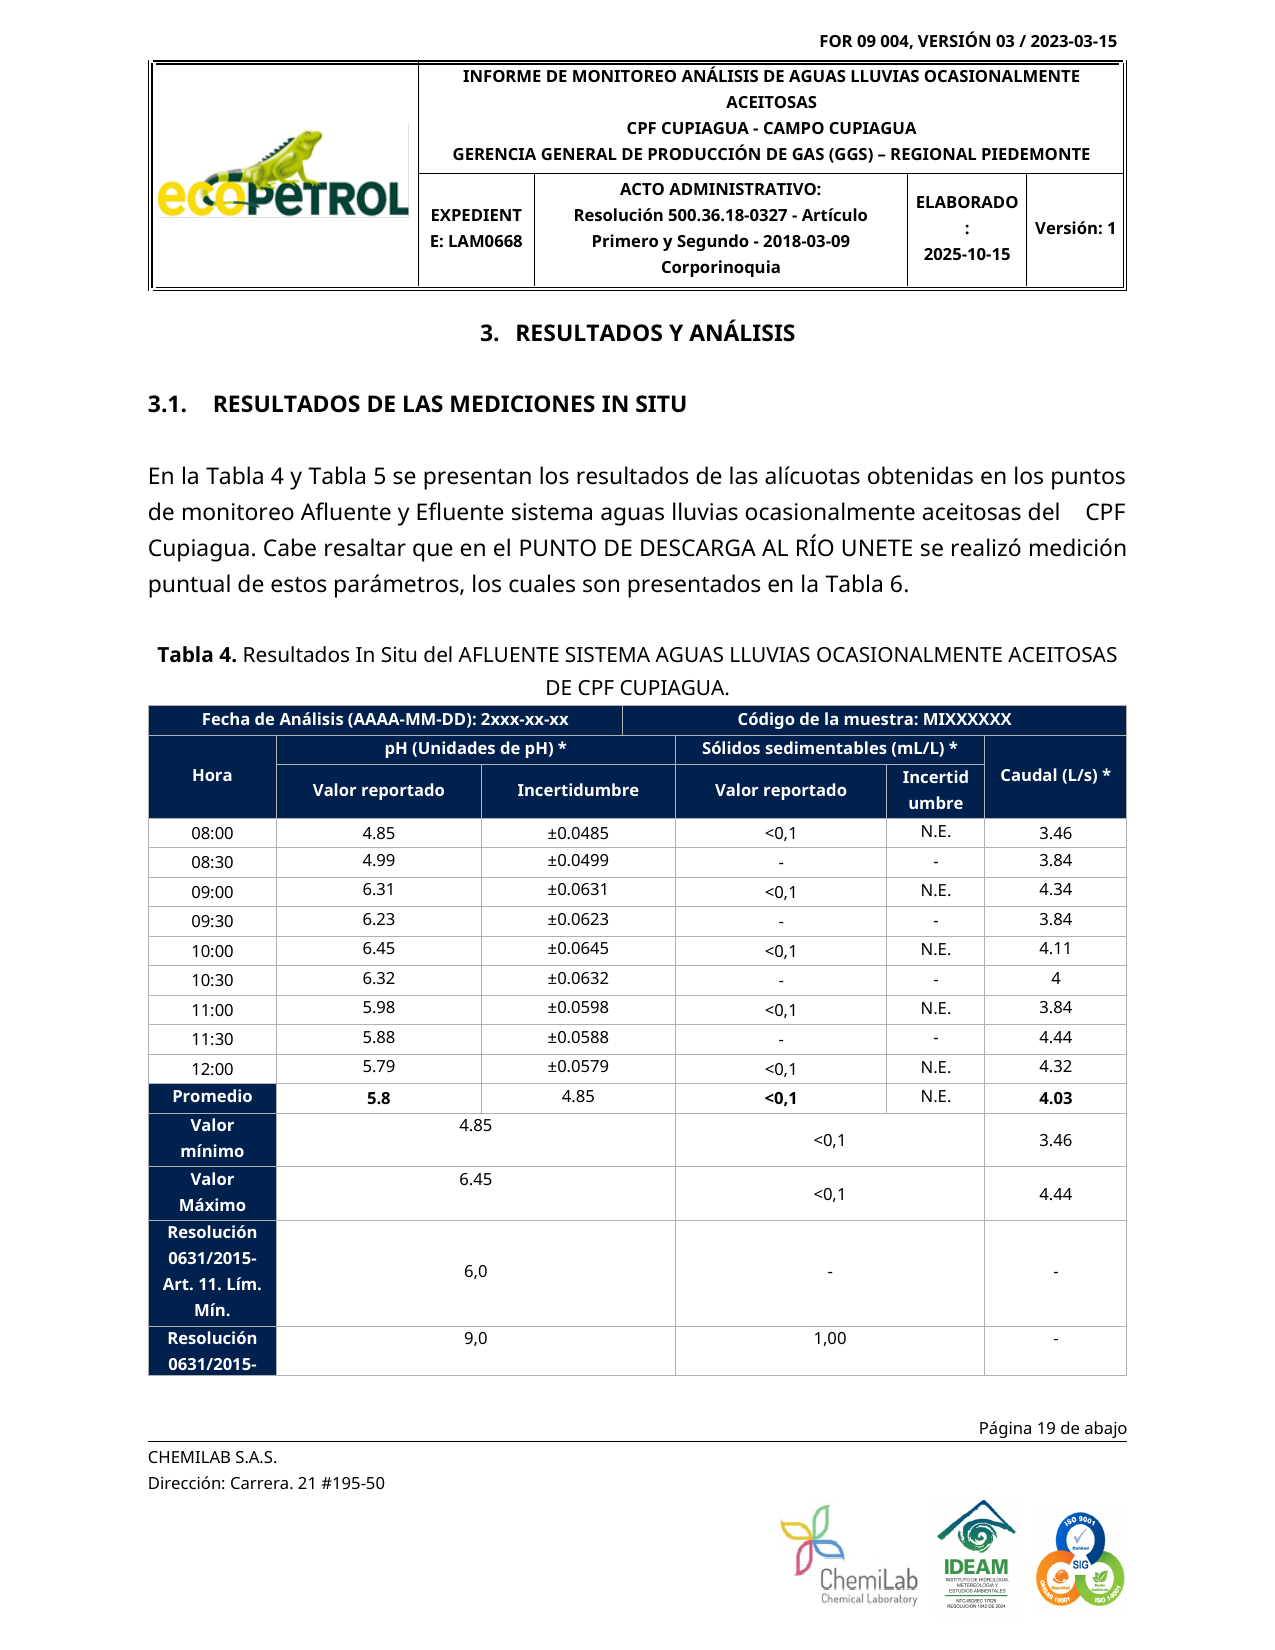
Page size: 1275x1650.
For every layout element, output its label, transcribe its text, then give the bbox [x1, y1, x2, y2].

table_cell <0,1 [676, 819, 886, 847]
table_cell Valor Máximo [149, 1167, 276, 1220]
table_cell ±0.0632 [482, 966, 675, 995]
table_cell 5.98 [277, 996, 481, 1024]
table_cell 3.84 [985, 996, 1126, 1024]
table_cell 6.31 [277, 878, 481, 906]
table_cell 5.8 [277, 1084, 481, 1113]
table_cell 12:00 [149, 1055, 276, 1083]
table_cell - [887, 848, 984, 877]
table_cell ±0.0631 [482, 878, 675, 906]
table_cell ±0.0598 [482, 996, 675, 1024]
table_cell <0,1 [676, 1114, 984, 1166]
table_cell N.E. [887, 1055, 984, 1083]
table_cell Resolución 0631/2015- Art. 11. Lím. Máx. [149, 1327, 276, 1375]
table_cell N.E. [887, 878, 984, 906]
table_cell ±0.0623 [482, 907, 675, 936]
table_cell ±0.0588 [482, 1025, 675, 1054]
table_cell 6.23 [277, 907, 481, 936]
table_cell 4.32 [985, 1055, 1126, 1083]
subtitle RESULTADOS DE LAS MEDICIONES IN SITU [148, 388, 1127, 420]
table_cell 6,0 [277, 1221, 675, 1326]
table_cell ±0.0485 [482, 819, 675, 847]
picture [1032, 1507, 1128, 1610]
table_cell 09:00 [149, 878, 276, 906]
table_cell - [985, 1221, 1126, 1326]
table_cell <0,1 [676, 1055, 886, 1083]
table_cell <0,1 [676, 878, 886, 906]
table_cell 5.79 [277, 1055, 481, 1083]
table_cell N.E. [887, 819, 984, 847]
table_cell Promedio [149, 1084, 276, 1113]
table_cell 4.44 [985, 1167, 1126, 1220]
table_cell 6.45 [277, 937, 481, 965]
table_cell Valor reportado [277, 765, 481, 818]
table_cell 08:00 [149, 819, 276, 847]
table_header Código de la muestra: MIXXXXXX [623, 706, 1126, 735]
table_cell 4.11 [985, 937, 1126, 965]
table_cell Valor mínimo [149, 1114, 276, 1166]
table_cell Incertidumbre [887, 765, 984, 818]
table_cell 11:30 [149, 1025, 276, 1054]
text RESULTADOS Y ANÁLISIS [148, 317, 1127, 348]
table_cell N.E. [887, 1084, 984, 1113]
table_cell 4.85 [482, 1084, 675, 1113]
table_cell 3.46 [985, 1114, 1126, 1166]
table_cell pH (Unidades de pH) * [277, 736, 675, 764]
table_cell 4 [985, 966, 1126, 995]
table_cell ±0.0579 [482, 1055, 675, 1083]
table_cell N.E. [887, 996, 984, 1024]
table_cell 4.99 [277, 848, 481, 877]
table_header Fecha de Análisis (AAAA-MM-DD): 2xxx-xx-xx [149, 706, 622, 735]
table_cell - [887, 1025, 984, 1054]
text Tabla 4. Resultados In Situ del AFLUENTE SISTEMA AGUAS LLUVIAS OCASIONALMENTE ACEITOSAS DE CPF CUPIAGUA. [148, 640, 1127, 701]
table_cell 3.84 [985, 848, 1126, 877]
table_cell Sólidos sedimentables (mL/L) * [676, 736, 984, 764]
table_cell - [887, 907, 984, 936]
table_cell 4.03 [985, 1084, 1126, 1113]
table_cell Hora [149, 736, 276, 818]
picture [775, 1497, 1024, 1620]
table_cell Resolución 0631/2015- Art. 11. Lím. Mín. [149, 1221, 276, 1326]
table_cell <0,1 [676, 996, 886, 1024]
table_cell 4.85 [277, 819, 481, 847]
table_cell - [676, 907, 886, 936]
table_cell <0,1 [676, 1084, 886, 1113]
picture [157, 123, 411, 220]
table_cell 4.34 [985, 878, 1126, 906]
table_cell 11:00 [149, 996, 276, 1024]
table_cell 4.85 [277, 1114, 675, 1166]
table_cell 6.45 [277, 1167, 675, 1220]
table_cell 4.44 [985, 1025, 1126, 1054]
table_cell Incertidumbre [482, 765, 675, 818]
table_cell 10:00 [149, 937, 276, 965]
text En la Tabla 4 y Tabla 5 se presentan los resultados de las alícuotas obtenidas en los puntos de monitoreo Afluente y Efluente sistema aguas lluvias ocasionalmente aceitosas del CPF Cupiagua. Cabe resaltar que en el Punto de descarga al Río Unete se realizó medición puntual de estos parámetros, los cuales son presentados en la Tabla 6. [148, 460, 1127, 599]
table_cell 3.84 [985, 907, 1126, 936]
table_cell - [887, 966, 984, 995]
table_cell Valor reportado [676, 765, 886, 818]
table_cell - [676, 848, 886, 877]
table_cell 10:30 [149, 966, 276, 995]
table_cell ±0.0499 [482, 848, 675, 877]
table_cell ±0.0645 [482, 937, 675, 965]
table_cell 08:30 [149, 848, 276, 877]
table_cell 6.32 [277, 966, 481, 995]
table_cell Caudal (L/s) * [985, 736, 1126, 818]
table_cell 5.88 [277, 1025, 481, 1054]
table_cell N.E. [887, 937, 984, 965]
table_cell 9,0 [277, 1327, 675, 1375]
table_cell 3.46 [985, 819, 1126, 847]
table_cell - [676, 1025, 886, 1054]
table_cell 09:30 [149, 907, 276, 936]
table_cell 1,00 [676, 1327, 984, 1375]
table_cell - [985, 1327, 1126, 1375]
table_cell <0,1 [676, 1167, 984, 1220]
table_cell - [676, 966, 886, 995]
table_cell - [676, 1221, 984, 1326]
table_cell <0,1 [676, 937, 886, 965]
